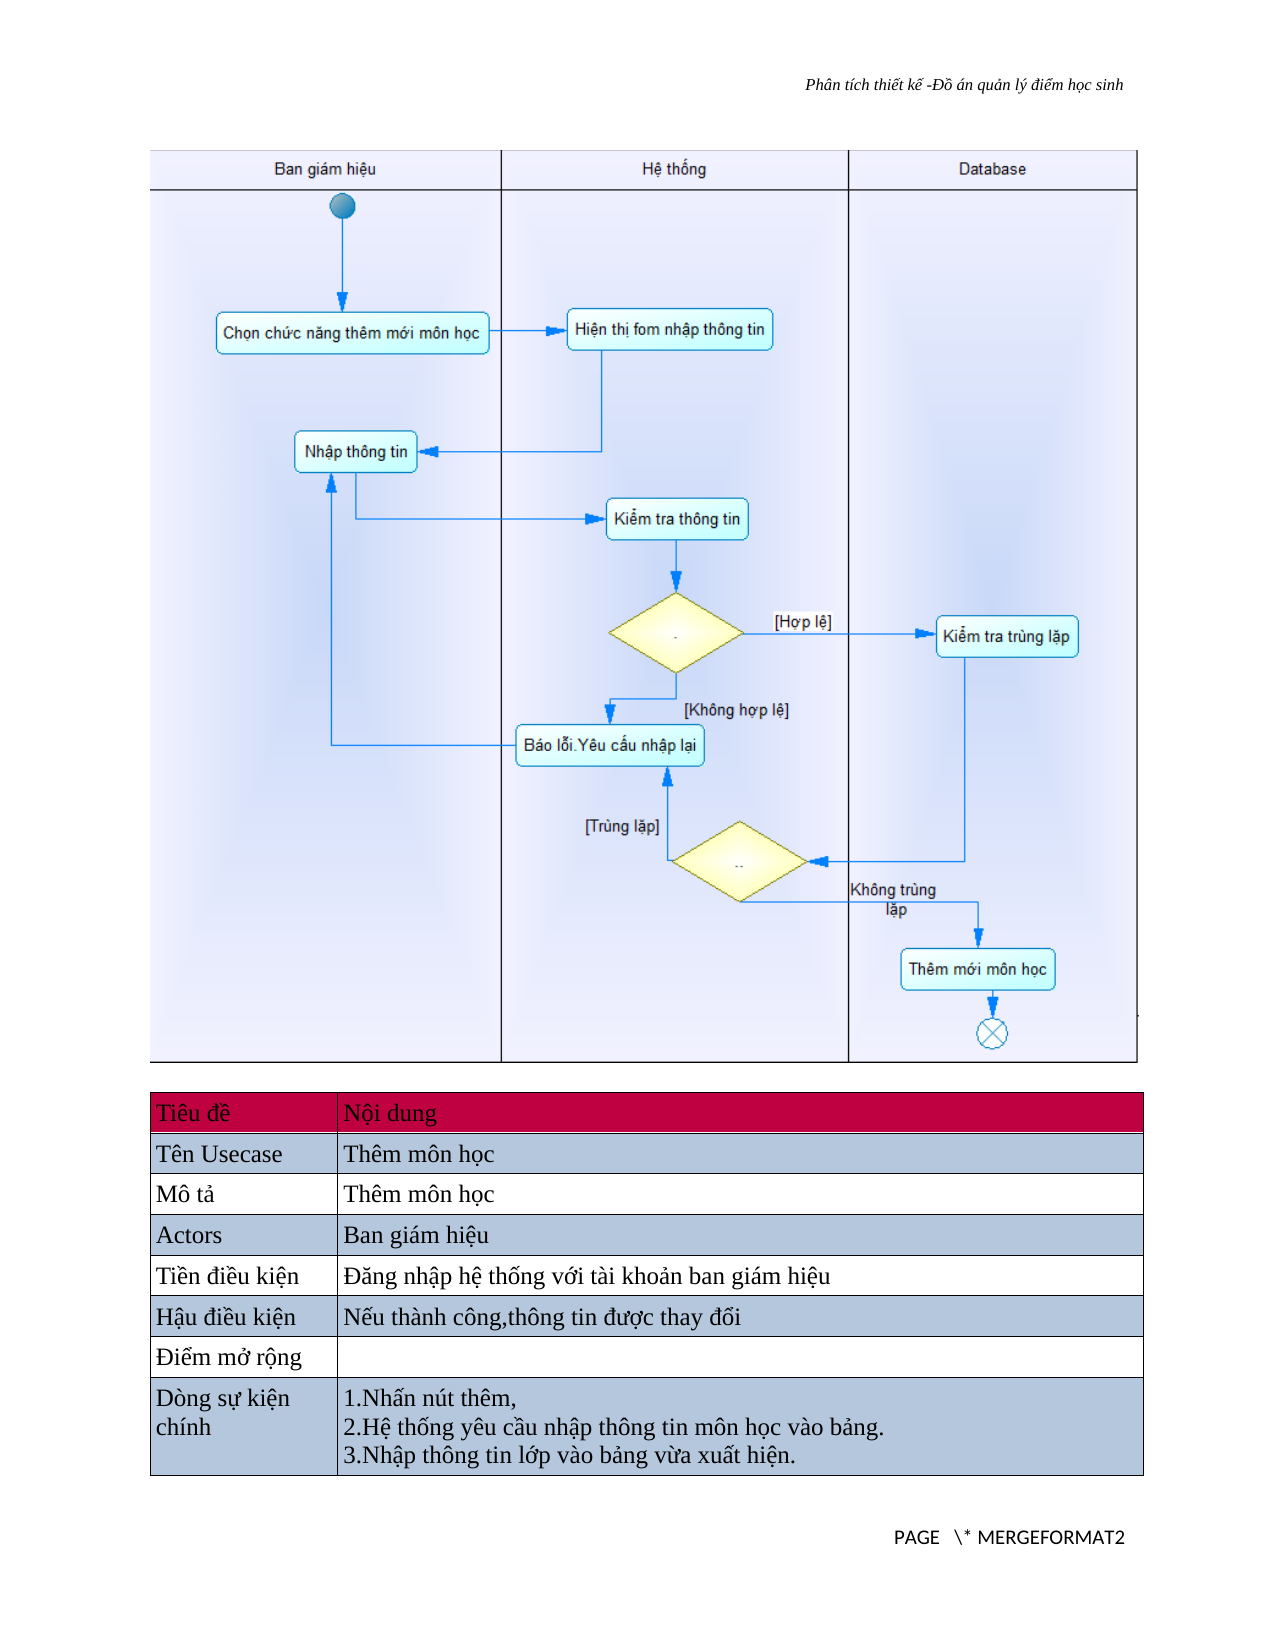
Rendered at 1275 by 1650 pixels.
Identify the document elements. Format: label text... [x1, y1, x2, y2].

table_cell Tên Usecase [151, 1134, 337, 1173]
table_cell Dòng sự kiện chính [151, 1378, 337, 1475]
table_cell Ban giám hiệu [338, 1215, 1143, 1255]
table_header Tiêu đề [151, 1093, 337, 1132]
table_cell Nếu thành công,thông tin được thay đổi [338, 1296, 1143, 1336]
table_cell Hậu điều kiện [151, 1296, 337, 1336]
table_cell Actors [151, 1215, 337, 1255]
table_cell [338, 1337, 1143, 1377]
table_cell Đăng nhập hệ thống với tài khoản ban giám hiệu [338, 1256, 1143, 1295]
picture [150, 150, 1139, 1063]
table_cell Tiền điều kiện [151, 1256, 337, 1295]
table_header Nội dung [338, 1093, 1143, 1132]
table_cell Thêm môn học [338, 1174, 1143, 1214]
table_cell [338, 1378, 1143, 1475]
table_cell Mô tả [151, 1174, 337, 1214]
table_cell Thêm môn học [338, 1134, 1143, 1173]
table_cell Điểm mở rộng [151, 1337, 337, 1377]
